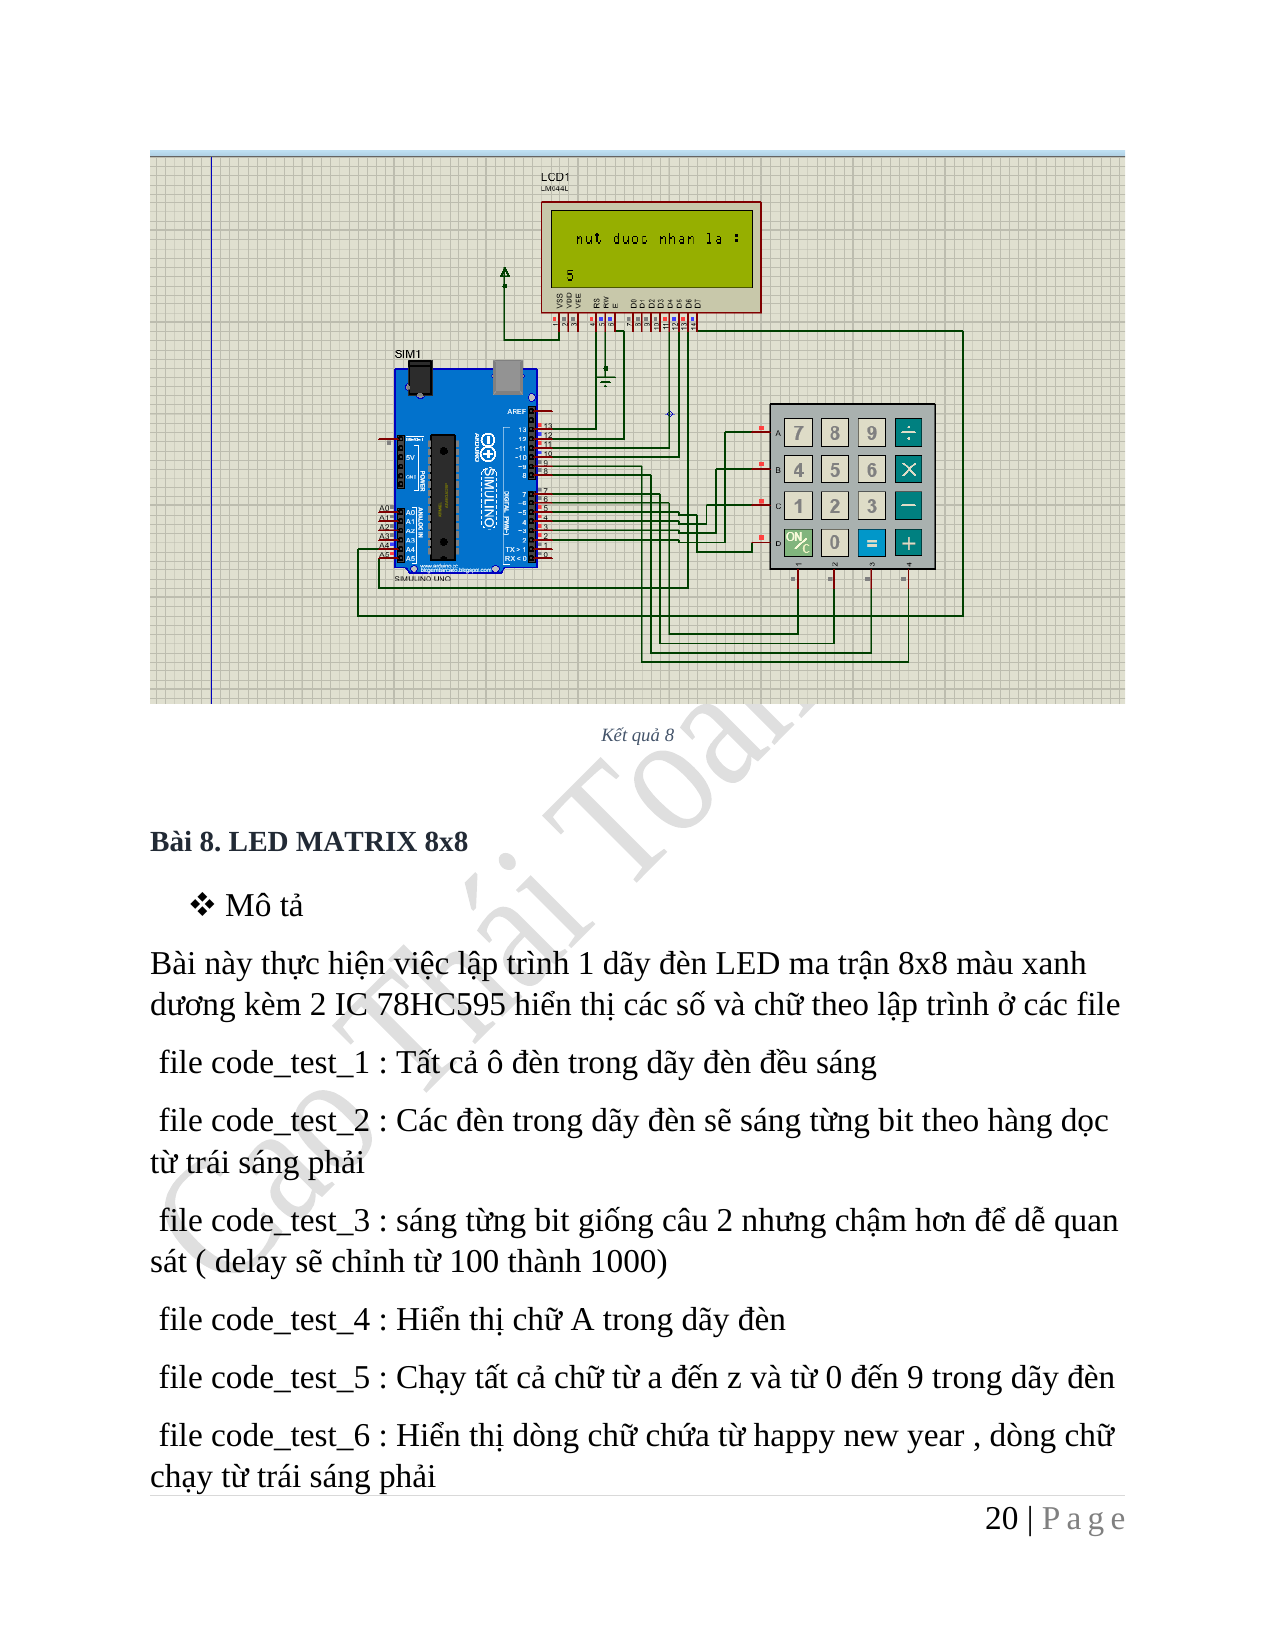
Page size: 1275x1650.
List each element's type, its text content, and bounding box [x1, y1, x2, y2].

text file code_test_3 : sáng từng bit giống câu 2 nhưng chậm hơn để dễ quan sát ( delay sẽ chỉnh từ 100 thành 1000) [150, 1200, 1125, 1279]
text file code_test_1 : Tất cả ô đèn trong dãy đèn đều sáng [150, 1042, 1125, 1081]
text file code_test_4 : Hiển thị chữ A trong dãy đèn [150, 1299, 1125, 1338]
subtitle Bài 8. LED MATRIX 8x8 [150, 824, 1125, 857]
text Bài này thực hiện việc lập trình 1 dãy đèn LED ma trận 8x8 màu xanh dương kèm 2 IC 78HC595 hiển thị các số và chữ theo lập trình ở các file [150, 943, 1125, 1023]
picture [150, 150, 1125, 704]
text file code_test_5 : Chạy tất cả chữ từ a đến z và từ 0 đến 9 trong dãy đèn [150, 1357, 1125, 1396]
text file code_test_6 : Hiển thị dòng chữ chứa từ happy new year , dòng chữ chạy từ trái sáng phải [150, 1415, 1125, 1495]
subtitle Mô tả [187, 885, 1125, 923]
text file code_test_2 : Các đèn trong dãy đèn sẽ sáng từng bit theo hàng dọc từ trái sáng phải [150, 1101, 1125, 1180]
